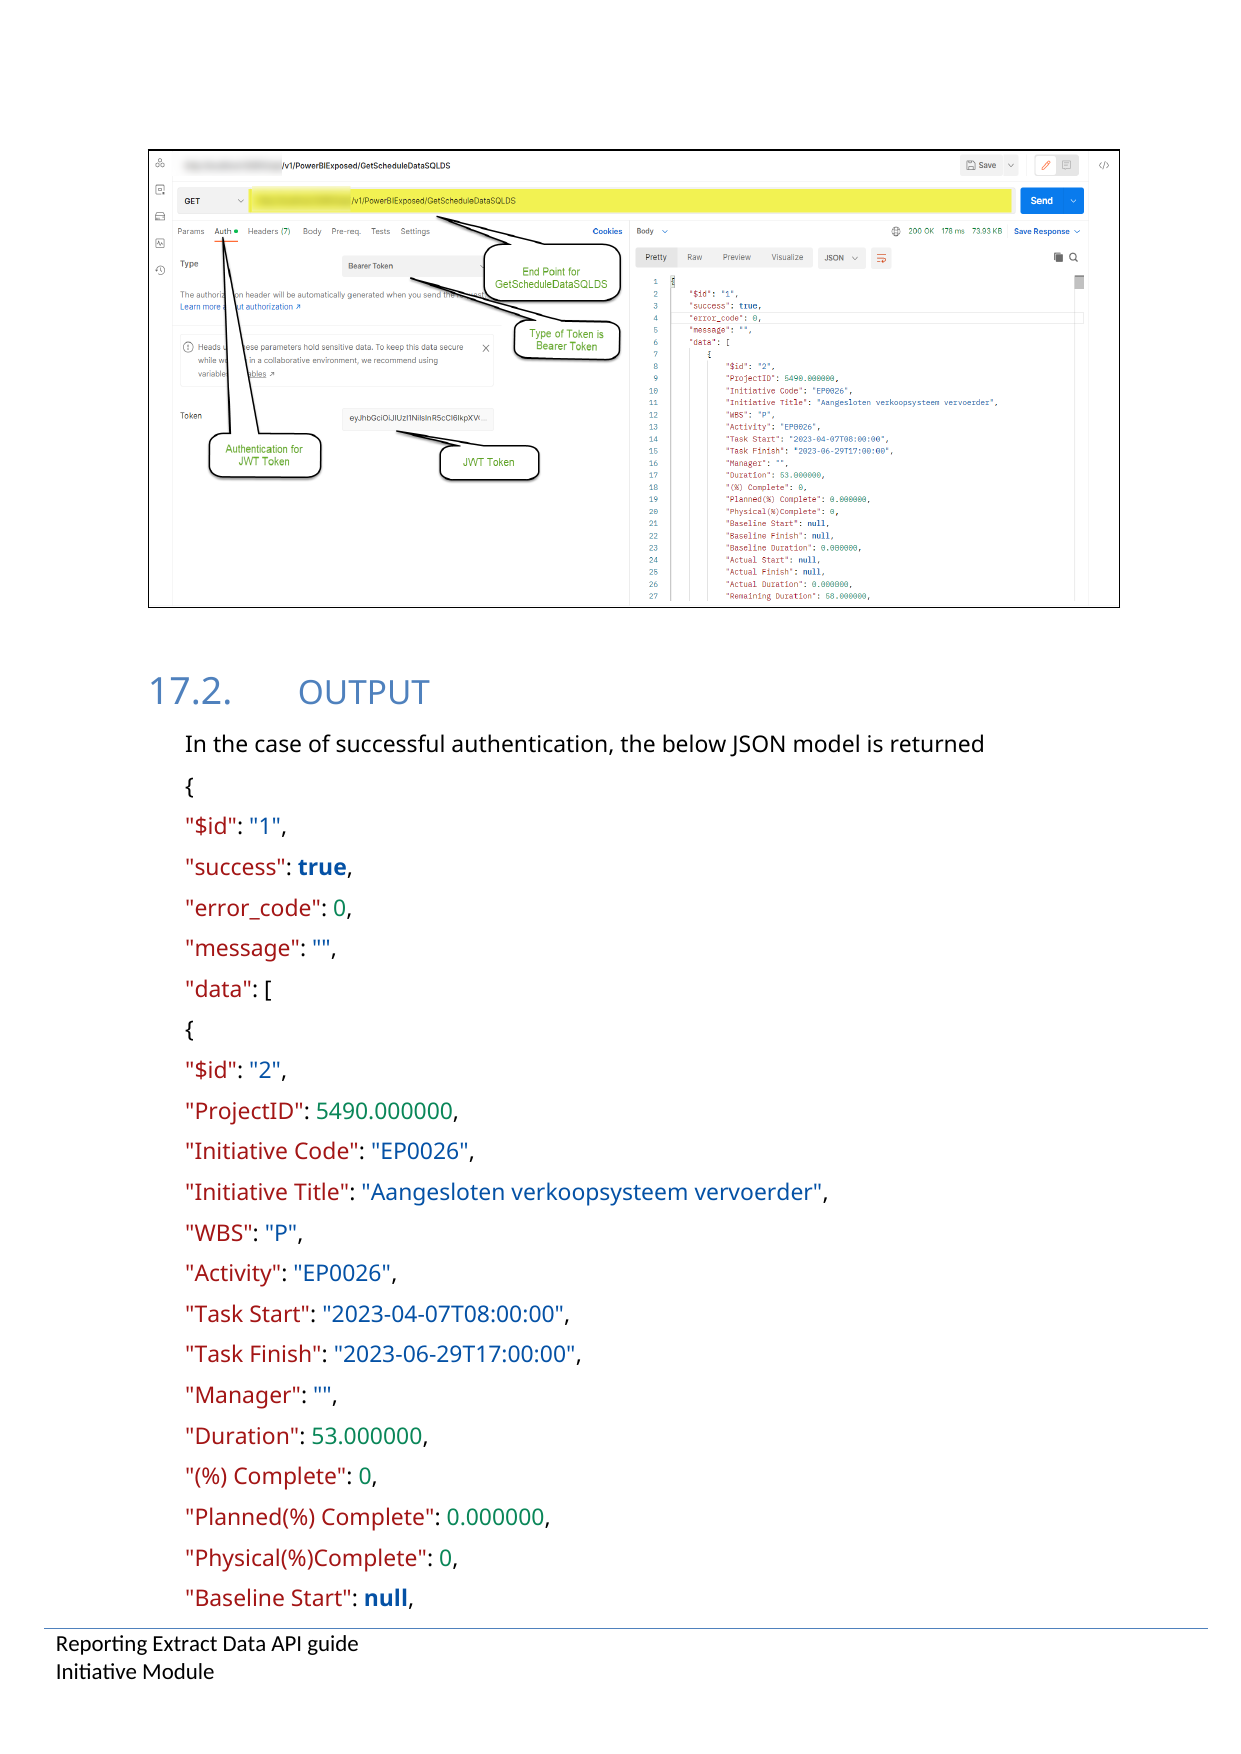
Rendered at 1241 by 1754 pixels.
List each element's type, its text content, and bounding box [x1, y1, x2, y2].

text "success": true, [185, 853, 1152, 881]
text "Initiative Title": "Aangesloten verkoopsysteem vervoerder", [185, 1178, 1152, 1206]
text "Planned(%) Complete": 0.000000, [185, 1503, 1152, 1531]
text "(%) Complete": 0, [185, 1462, 1152, 1490]
subtitle Output [148, 664, 1152, 715]
text "Baseline Start": null, [185, 1584, 1152, 1612]
text "Activity": "EP0026", [185, 1259, 1152, 1287]
text "data": [ [185, 975, 1152, 1003]
text "ProjectID": 5490.000000, [185, 1097, 1152, 1125]
text "WBS": "P", [185, 1218, 1152, 1247]
text { [185, 1015, 1152, 1043]
text "Task Start": "2023-04-07T08:00:00", [185, 1300, 1152, 1328]
text "Duration": 53.000000, [185, 1422, 1152, 1450]
text { [185, 772, 1152, 800]
text "Physical(%)Complete": 0, [185, 1543, 1152, 1572]
text In the case of successful authentication, the below JSON model is returned [185, 728, 1152, 759]
text "Task Finish": "2023-06-29T17:00:00", [185, 1340, 1152, 1368]
text "$id": "1", [185, 812, 1152, 840]
text "Initiative Code": "EP0026", [185, 1137, 1152, 1165]
picture [149, 151, 1119, 607]
text "Manager": "", [185, 1381, 1152, 1409]
text "$id": "2", [185, 1056, 1152, 1084]
text "message": "", [185, 934, 1152, 962]
text "error_code": 0, [185, 893, 1152, 922]
